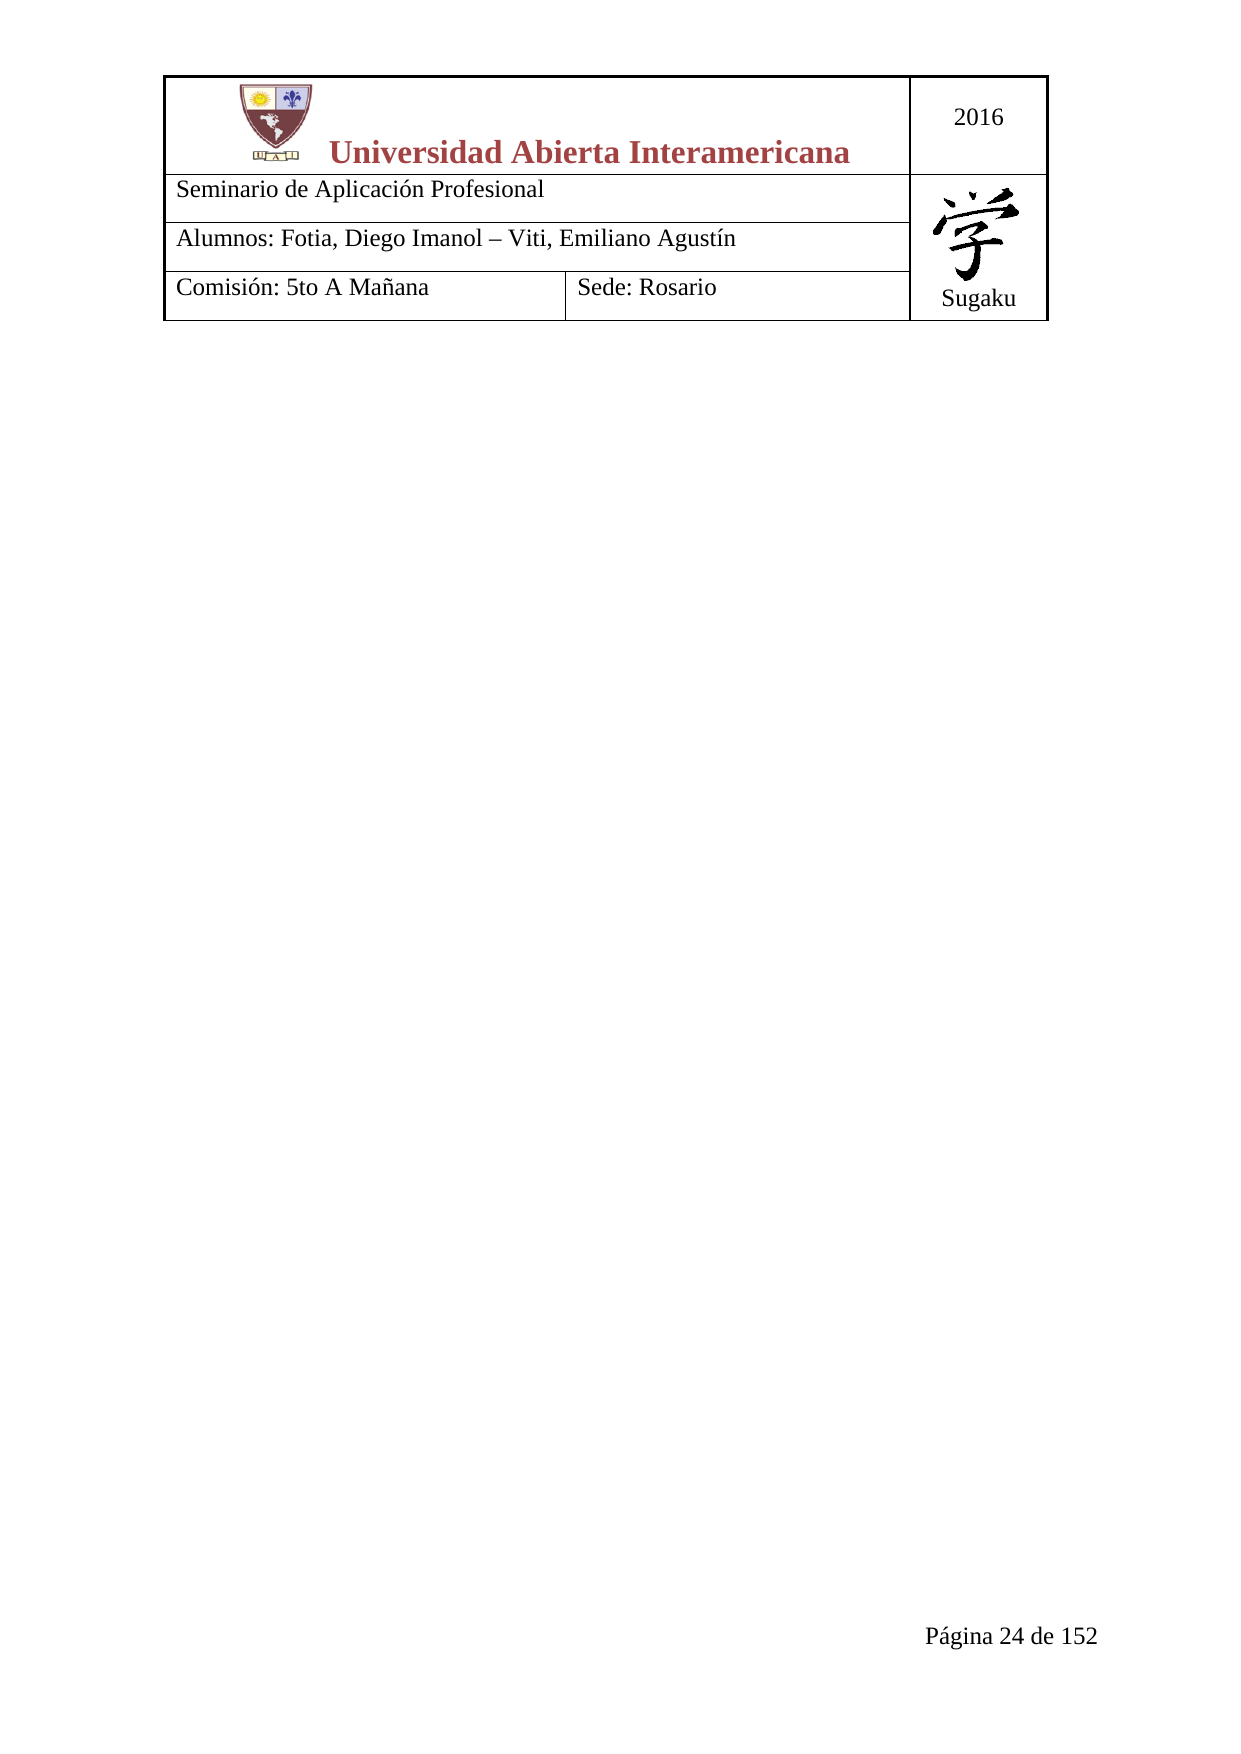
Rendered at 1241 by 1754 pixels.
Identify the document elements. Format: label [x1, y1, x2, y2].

picture [223, 78, 329, 164]
picture [927, 181, 1030, 284]
